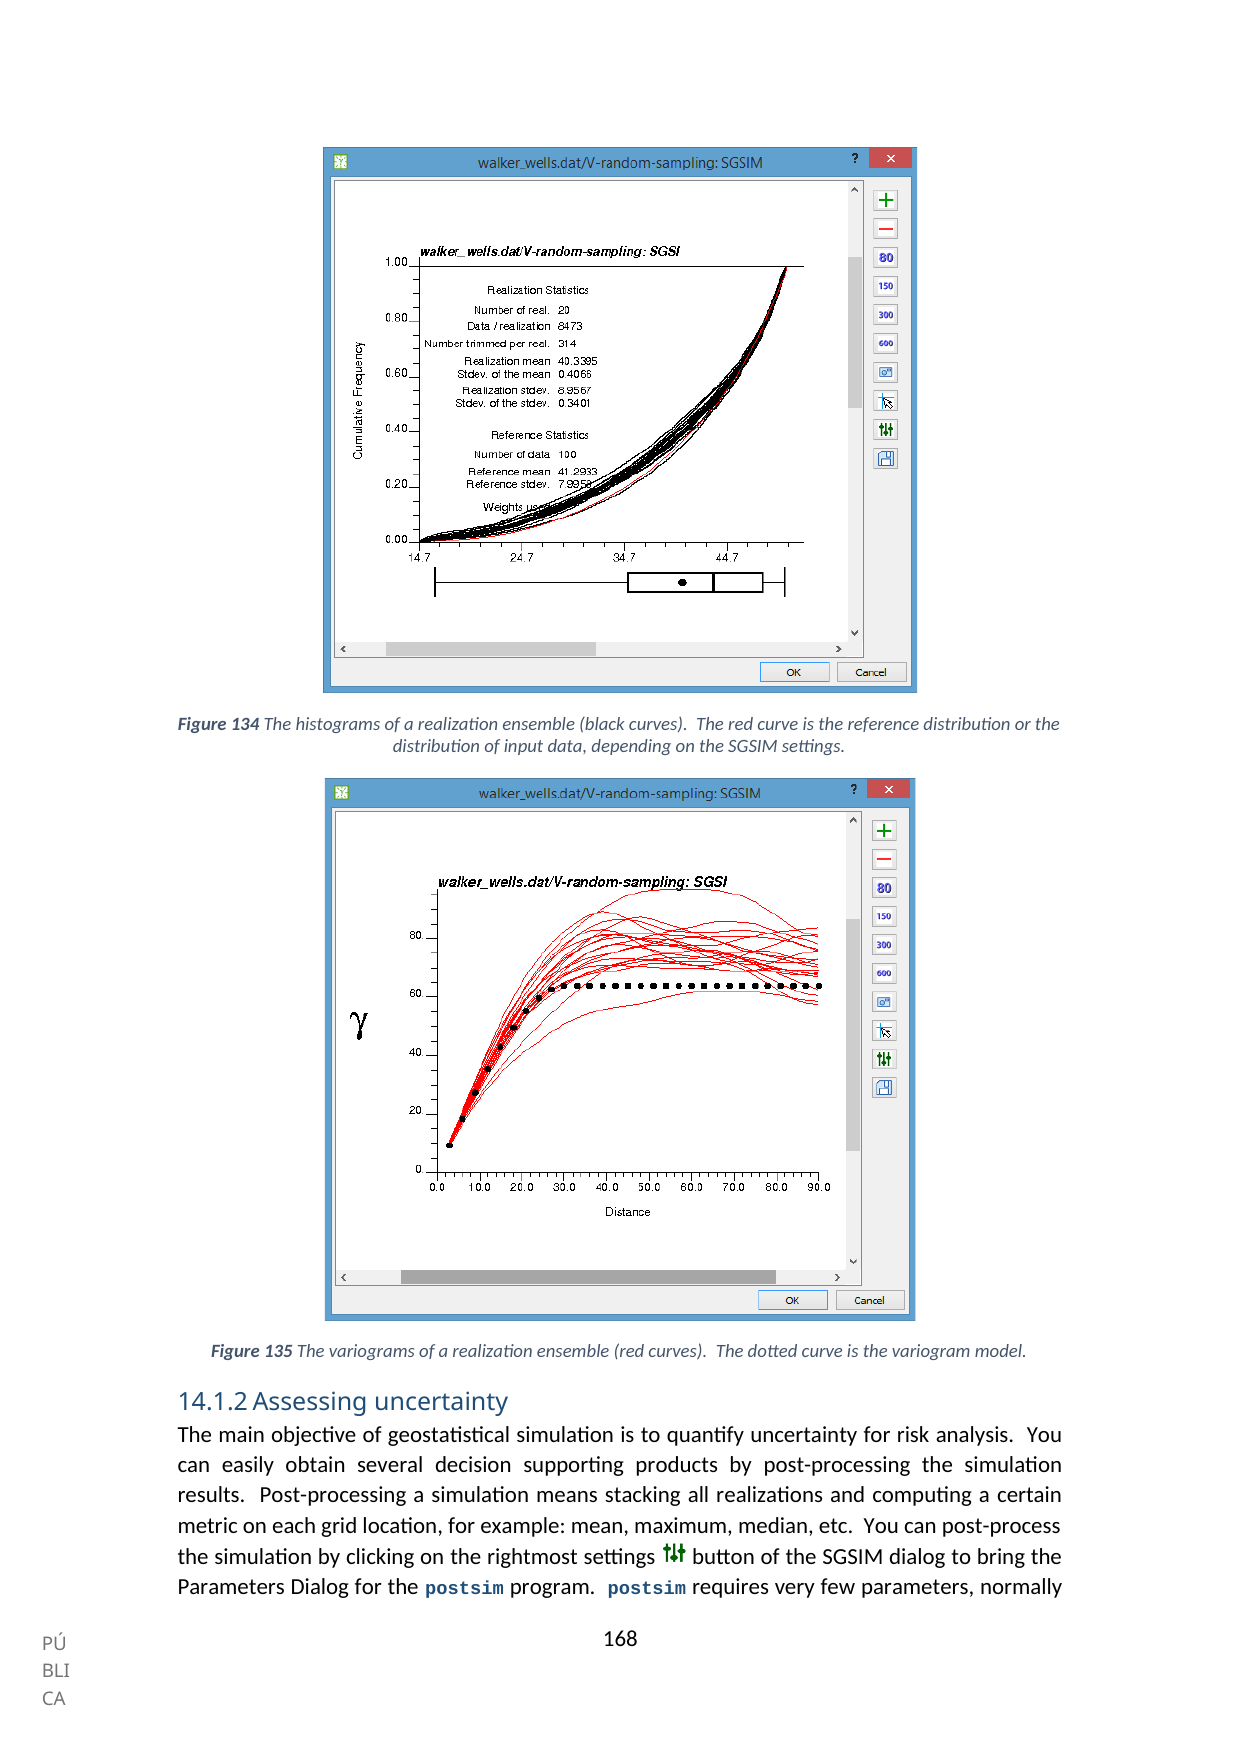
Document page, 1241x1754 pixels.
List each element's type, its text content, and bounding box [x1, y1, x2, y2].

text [177, 1420, 1063, 1600]
picture [662, 1541, 686, 1565]
picture [323, 147, 918, 693]
subtitle Assessing uncertainty [177, 1383, 1063, 1417]
picture [324, 778, 916, 1321]
